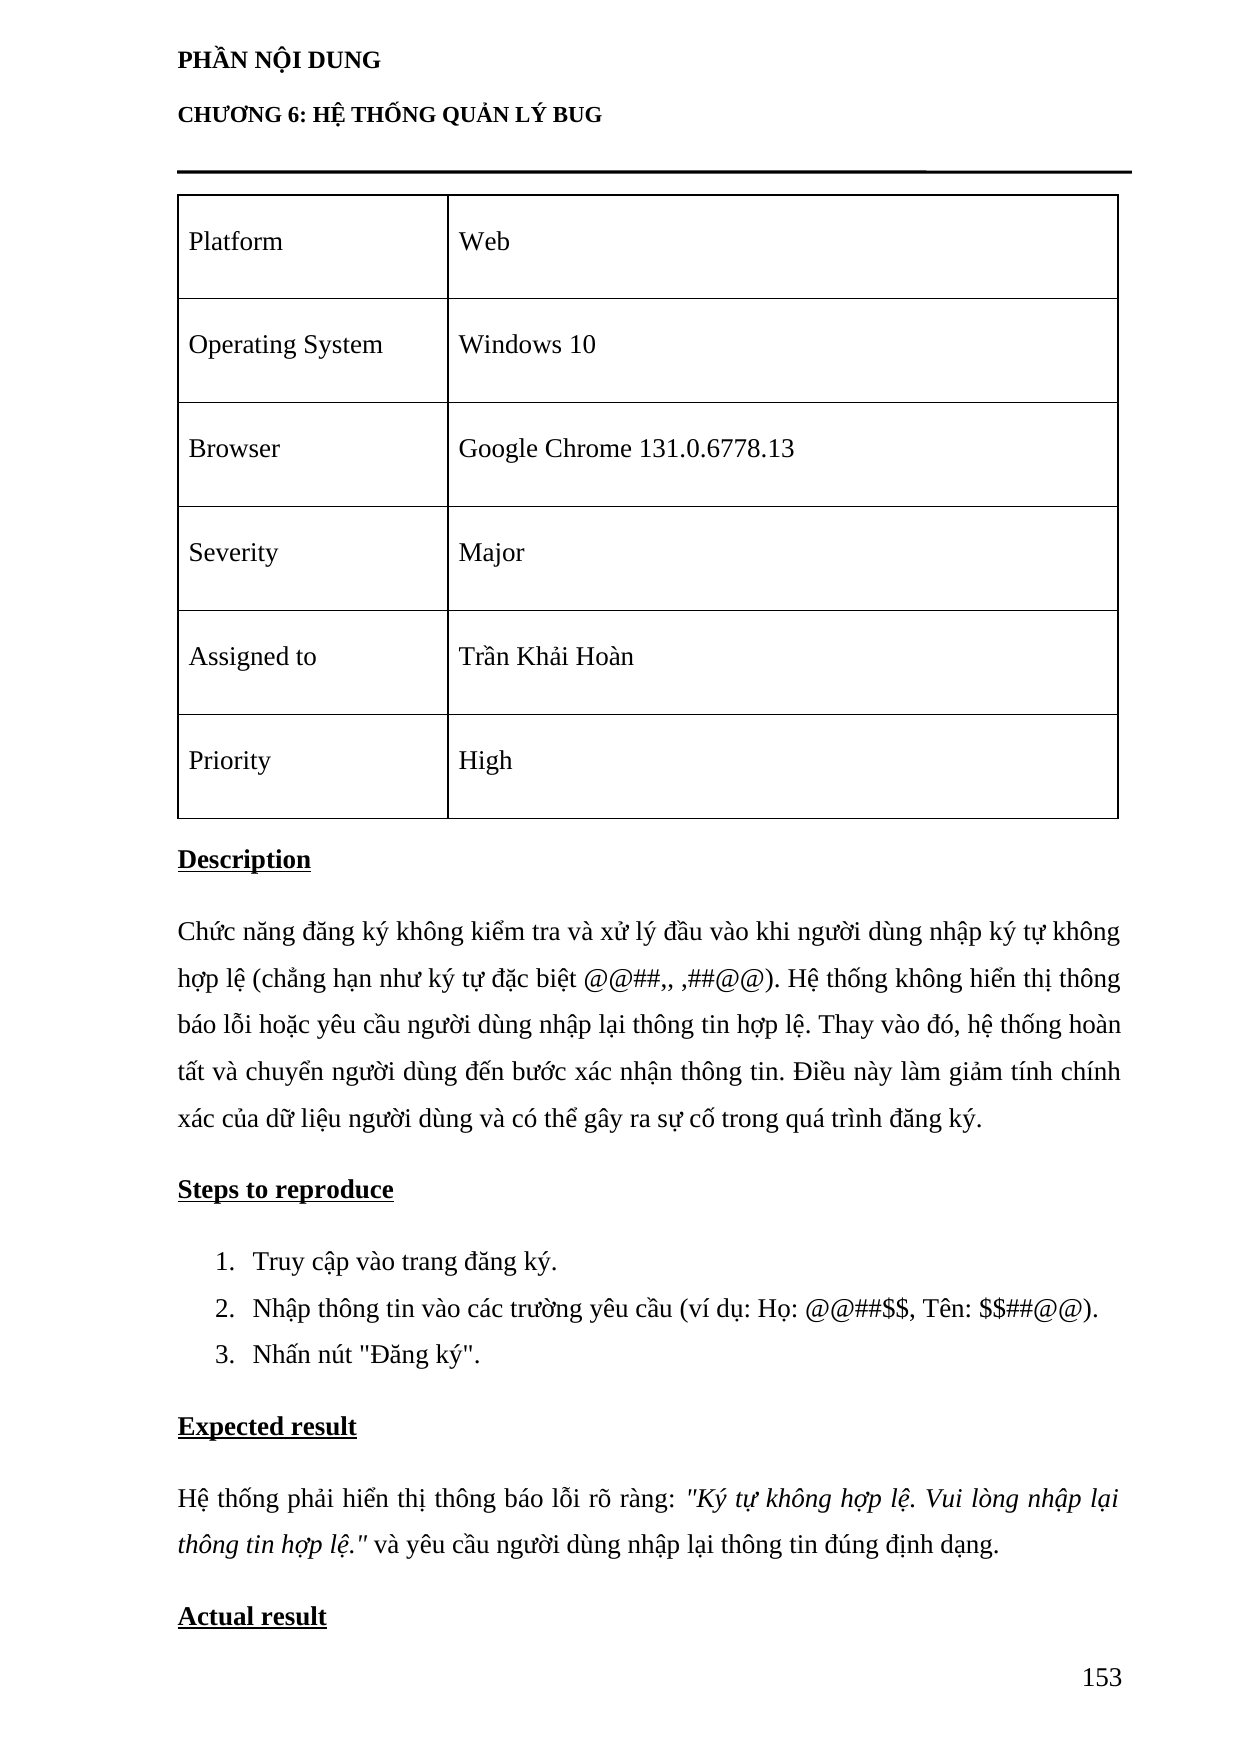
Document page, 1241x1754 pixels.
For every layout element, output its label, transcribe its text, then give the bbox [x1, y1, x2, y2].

list Nhập thông tin vào các trường yêu cầu (ví dụ: Họ: @@##$$, Tên: $$##@@). [215, 1292, 1122, 1323]
list Truy cập vào trang đăng ký. [215, 1245, 1122, 1276]
list Nhấn nút "Đăng ký". [215, 1339, 1122, 1370]
text Description [177, 844, 1122, 875]
text Actual result [177, 1600, 1122, 1631]
text Chức năng đăng ký không kiểm tra và xử lý đầu vào khi người dùng nhập ký tự không hợp lệ (chẳng hạn như ký tự đặc biệt @@##,, ,##@@). Hệ thống không hiển thị thông báo lỗi hoặc yêu cầu người dùng nhập lại thông tin hợp lệ. Thay vào đó, hệ thống hoàn tất và chuyển người dùng đến bước xác nhận thông tin. Điều này làm giảm tính chính xác của dữ liệu người dùng và có thể gây ra sự cố trong quá trình đăng ký. [177, 915, 1122, 1133]
text Steps to reproduce [177, 1174, 1122, 1205]
text Expected result [177, 1410, 1122, 1441]
text Hệ thống phải hiển thị thông báo lỗi rõ ràng: "Ký tự không hợp lệ. Vui lòng nhập lại thông tin hợp lệ." và yêu cầu người dùng nhập lại thông tin đúng định dạng. [177, 1482, 1122, 1560]
